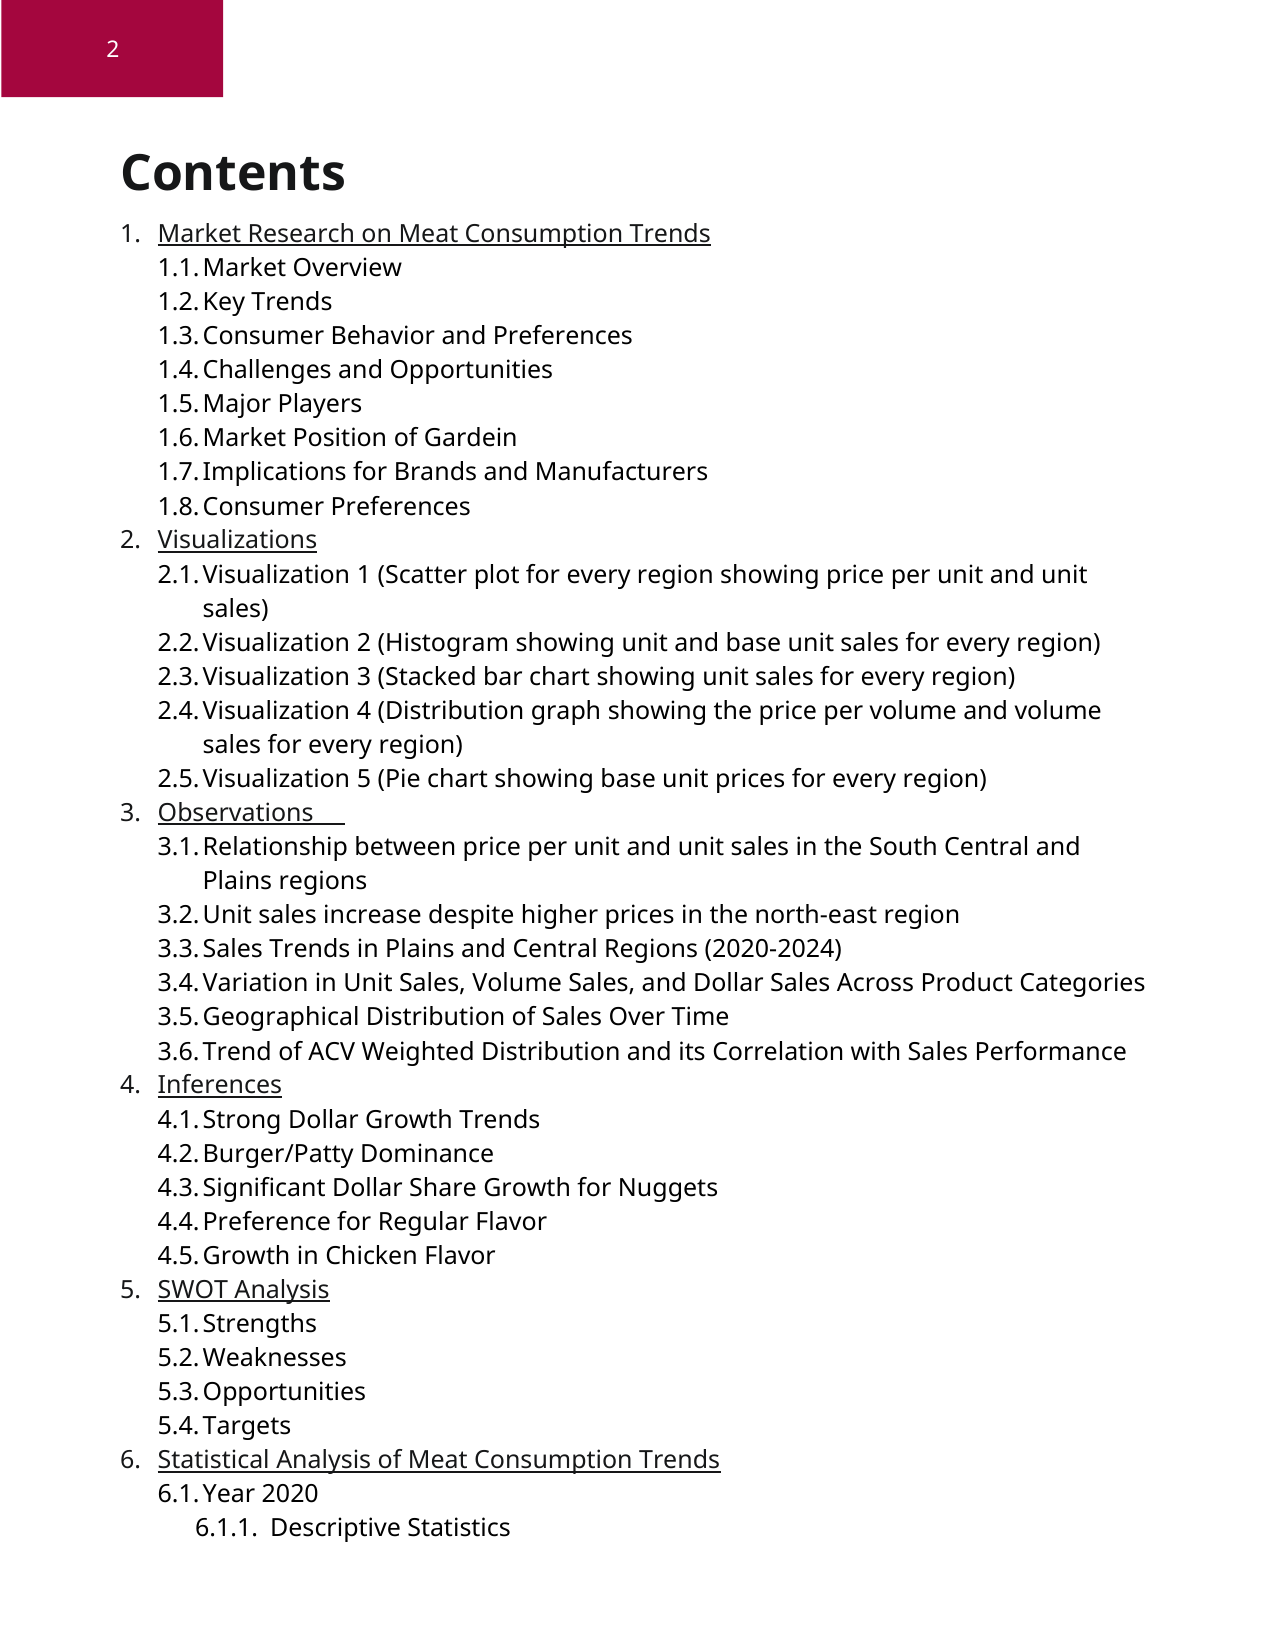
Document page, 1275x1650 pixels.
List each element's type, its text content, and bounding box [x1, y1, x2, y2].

list Burger/Patty Dominance [157, 1135, 1155, 1169]
list Visualization 4 (Distribution graph showing the price per volume and volume sales for every region) [157, 692, 1155, 761]
list Sales Trends in Plains and Central Regions (2020-2024) [157, 931, 1155, 965]
list Visualizations [120, 522, 1155, 556]
list Variation in Unit Sales, Volume Sales, and Dollar Sales Across Product Categories [157, 965, 1155, 999]
subtitle Contents [120, 137, 1155, 205]
list Geographical Distribution of Sales Over Time [157, 999, 1155, 1033]
list Unit sales increase despite higher prices in the north-east region [157, 897, 1155, 931]
list Market Research on Meat Consumption Trends [120, 216, 1155, 250]
list Relationship between price per unit and unit sales in the South Central and Plains regions [157, 829, 1155, 897]
list Descriptive Statistics [195, 1510, 1155, 1544]
list Trend of ACV Weighted Distribution and its Correlation with Sales Performance [157, 1033, 1155, 1067]
list Market Overview [157, 250, 1155, 284]
list Market Position of Gardein [157, 420, 1155, 454]
list Statistical Analysis of Meat Consumption Trends [120, 1442, 1155, 1476]
list Targets [157, 1408, 1155, 1442]
list Challenges and Opportunities [157, 352, 1155, 386]
list Consumer Preferences [157, 488, 1155, 522]
list Consumer Behavior and Preferences [157, 318, 1155, 352]
list Strong Dollar Growth Trends [157, 1101, 1155, 1135]
list Strengths [157, 1306, 1155, 1340]
list Visualization 2 (Histogram showing unit and base unit sales for every region) [157, 624, 1155, 658]
list Observations [120, 795, 1155, 829]
list SWOT Analysis [120, 1272, 1155, 1306]
list Key Trends [157, 284, 1155, 318]
list Growth in Chicken Flavor [157, 1237, 1155, 1272]
list Preference for Regular Flavor [157, 1203, 1155, 1237]
list Year 2020 [157, 1476, 1155, 1510]
list Significant Dollar Share Growth for Nuggets [157, 1169, 1155, 1203]
list Weaknesses [157, 1340, 1155, 1374]
list Major Players [157, 386, 1155, 420]
list Inferences [120, 1067, 1155, 1101]
list Visualization 3 (Stacked bar chart showing unit sales for every region) [157, 658, 1155, 692]
list Visualization 1 (Scatter plot for every region showing price per unit and unit sales) [157, 556, 1155, 624]
list Visualization 5 (Pie chart showing base unit prices for every region) [157, 761, 1155, 795]
list Implications for Brands and Manufacturers [157, 454, 1155, 488]
list Opportunities [157, 1374, 1155, 1408]
